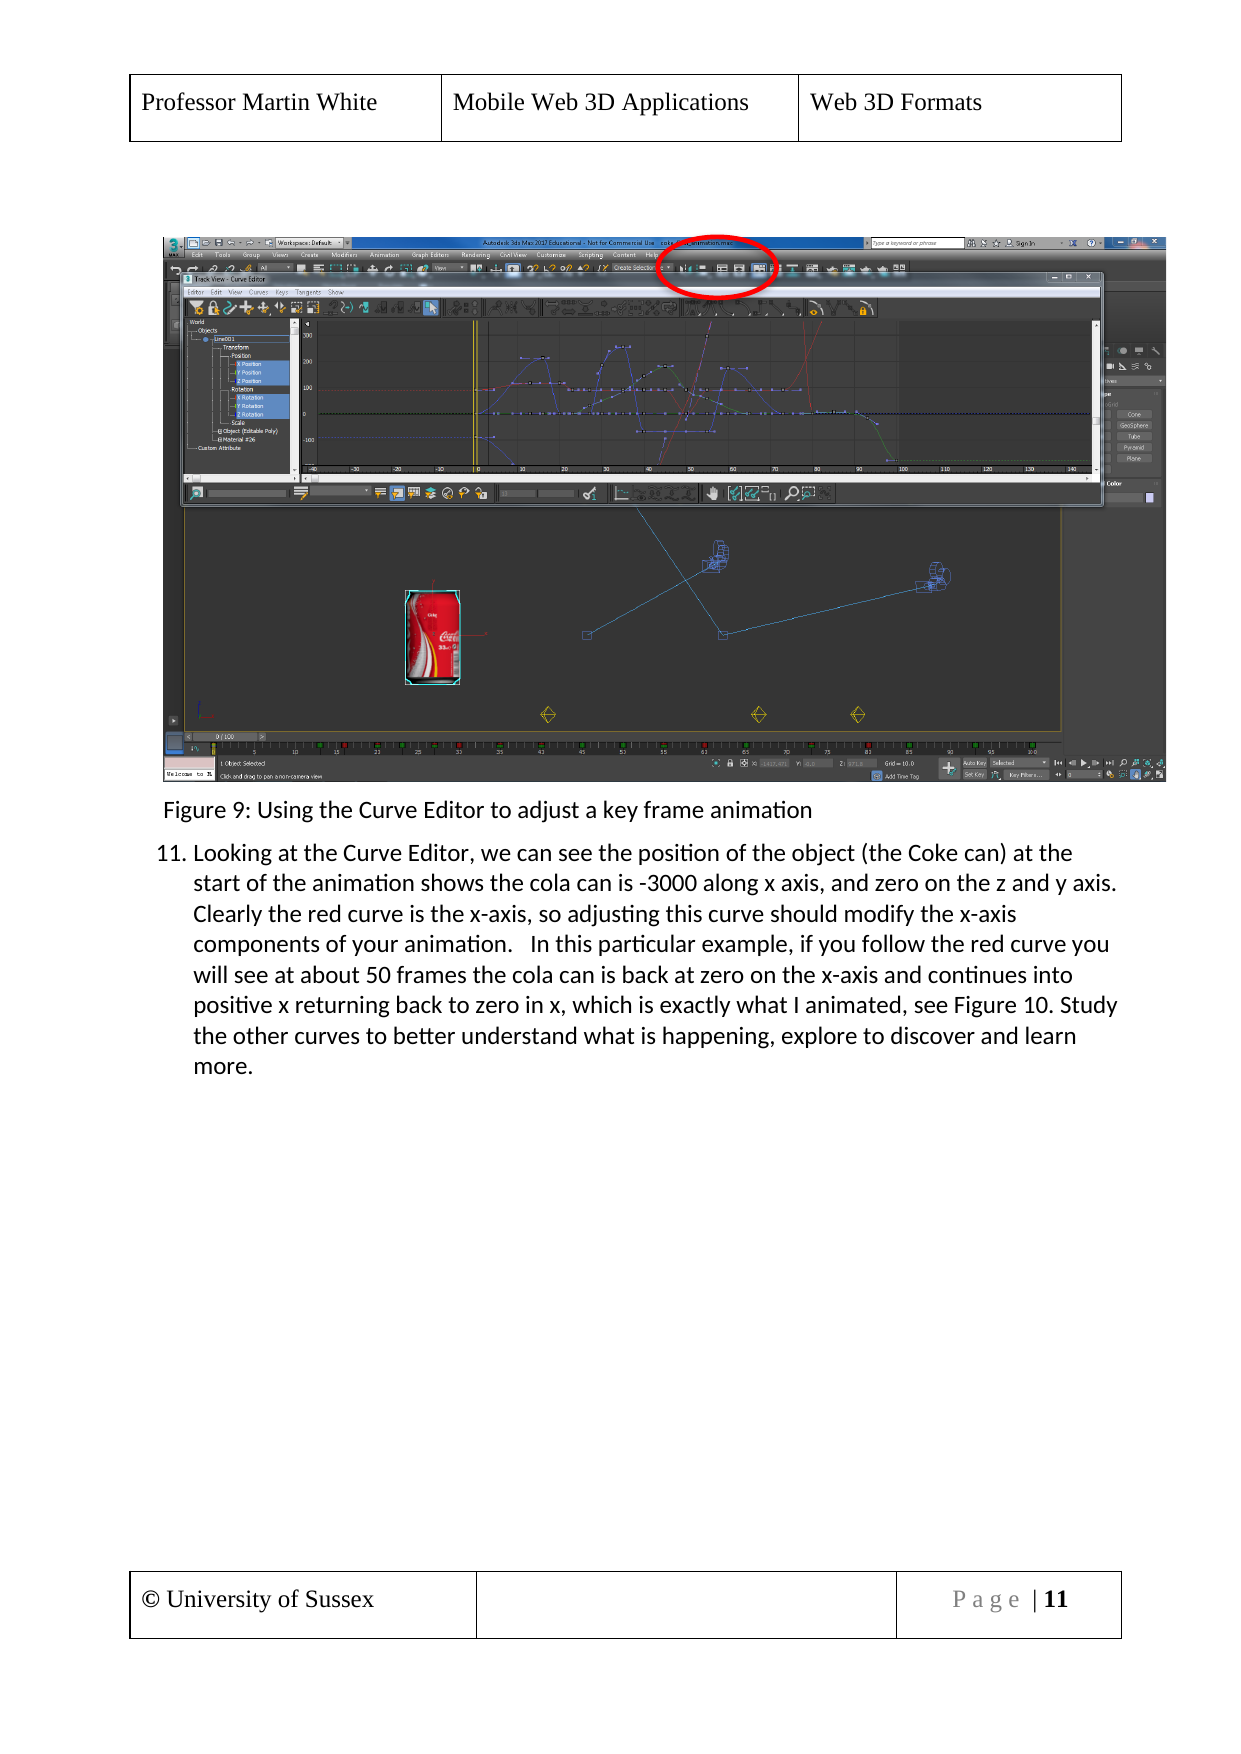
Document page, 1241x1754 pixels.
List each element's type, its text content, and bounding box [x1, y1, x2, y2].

picture [163, 237, 1167, 782]
picture [661, 240, 774, 295]
text Figure 9: Using the Curve Editor to adjust a key frame animation [118, 794, 1122, 824]
list Looking at the Curve Editor, we can see the position of the object (the Coke can) at the start of the animation shows the cola can is -3000 along x axis, and zero on the z and y axis. Clearly the red curve is the x-axis, so adjusting this curve should modify the x-axis components of your animation. In this particular example, if you follow the red curve you will see at about 50 frames the cola can is back at zero on the x-axis and continues into positive x returning back to zero in x, which is exactly what I animated, see Figure 10. Study the other curves to better understand what is happening, explore to discover and learn more. [156, 837, 1122, 1081]
